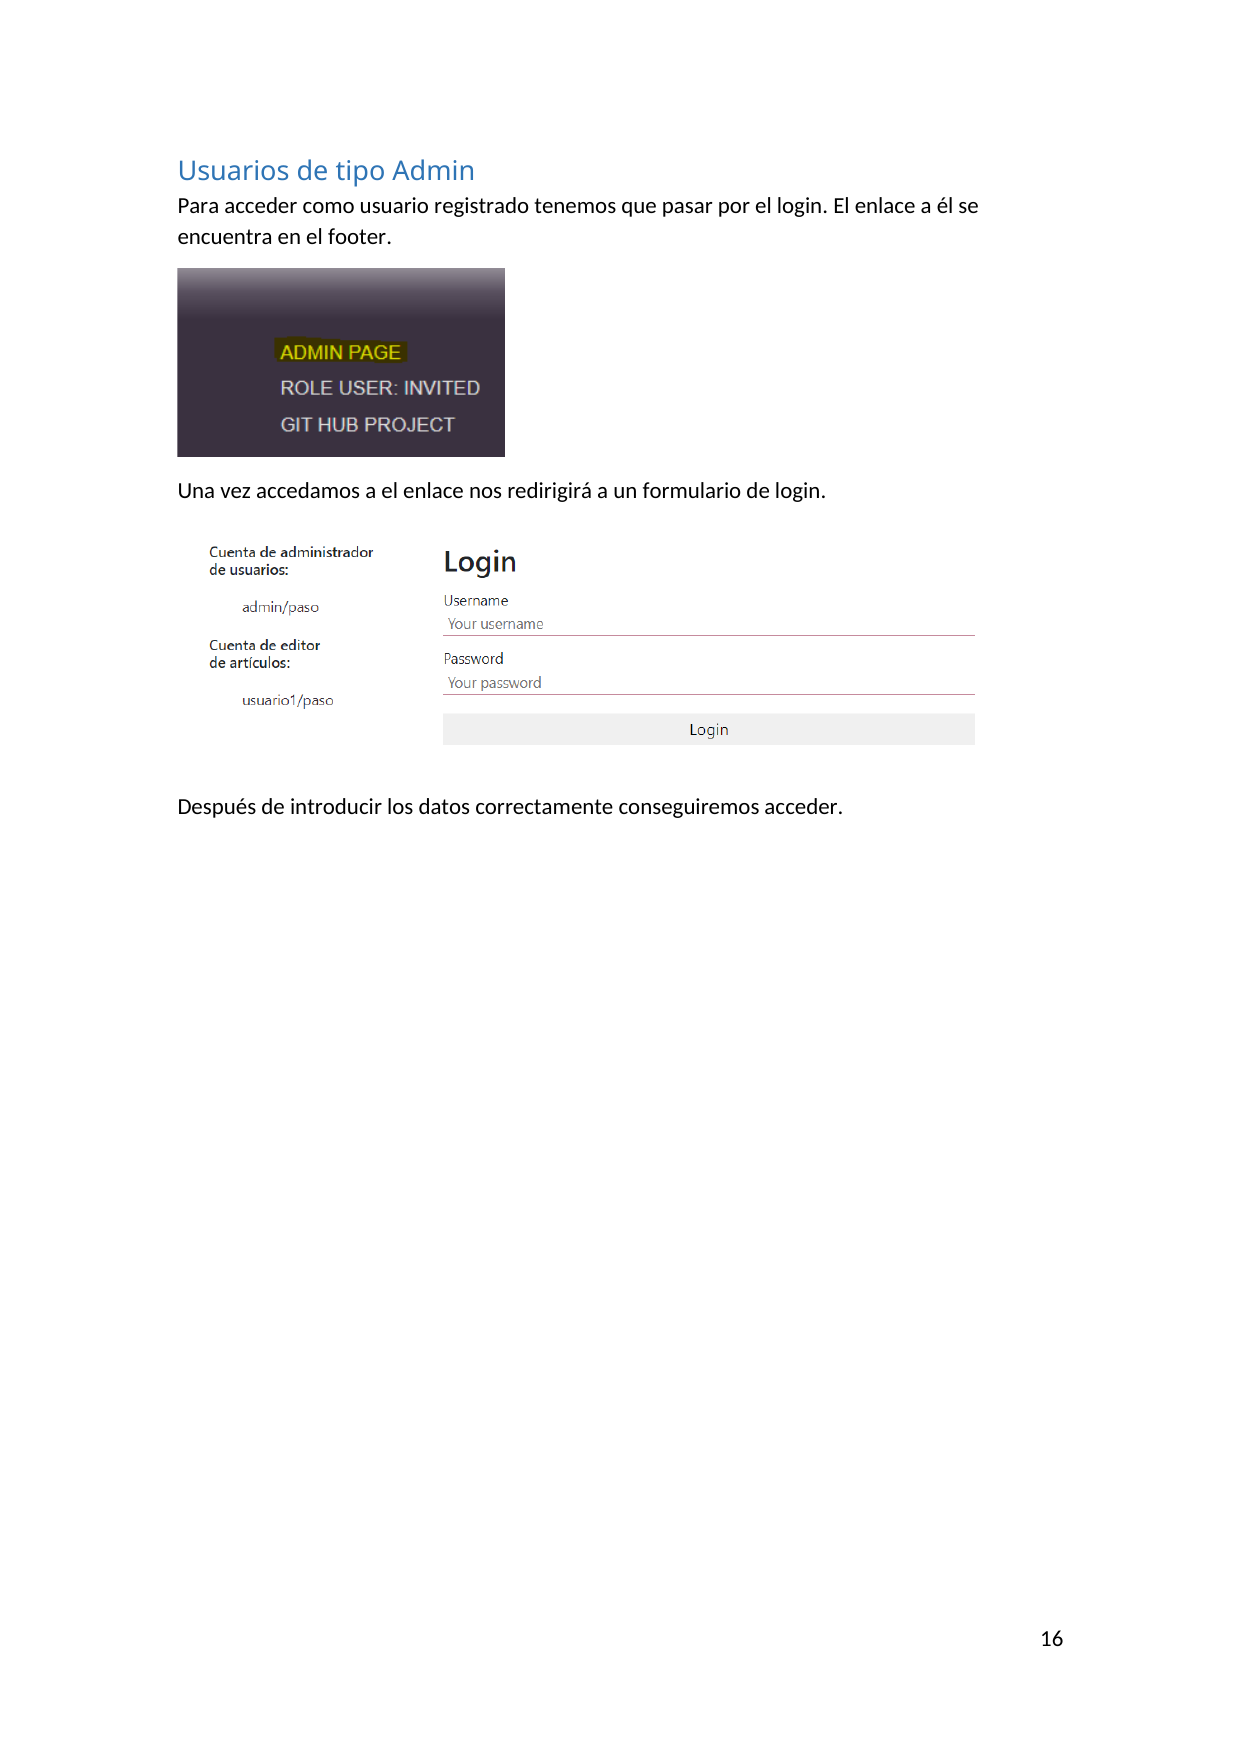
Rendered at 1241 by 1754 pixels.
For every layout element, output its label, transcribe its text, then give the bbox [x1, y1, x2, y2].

subtitle Usuarios de tipo Admin [177, 152, 1063, 189]
picture [177, 522, 1063, 773]
picture [177, 268, 505, 457]
text Después de introducir los datos correctamente conseguiremos acceder. [177, 792, 1063, 820]
text Para acceder como usuario registrado tenemos que pasar por el login. El enlace a él se encuentra en el footer. [177, 192, 1063, 250]
text Una vez accedamos a el enlace nos redirigirá a un formulario de login. [177, 476, 1063, 504]
